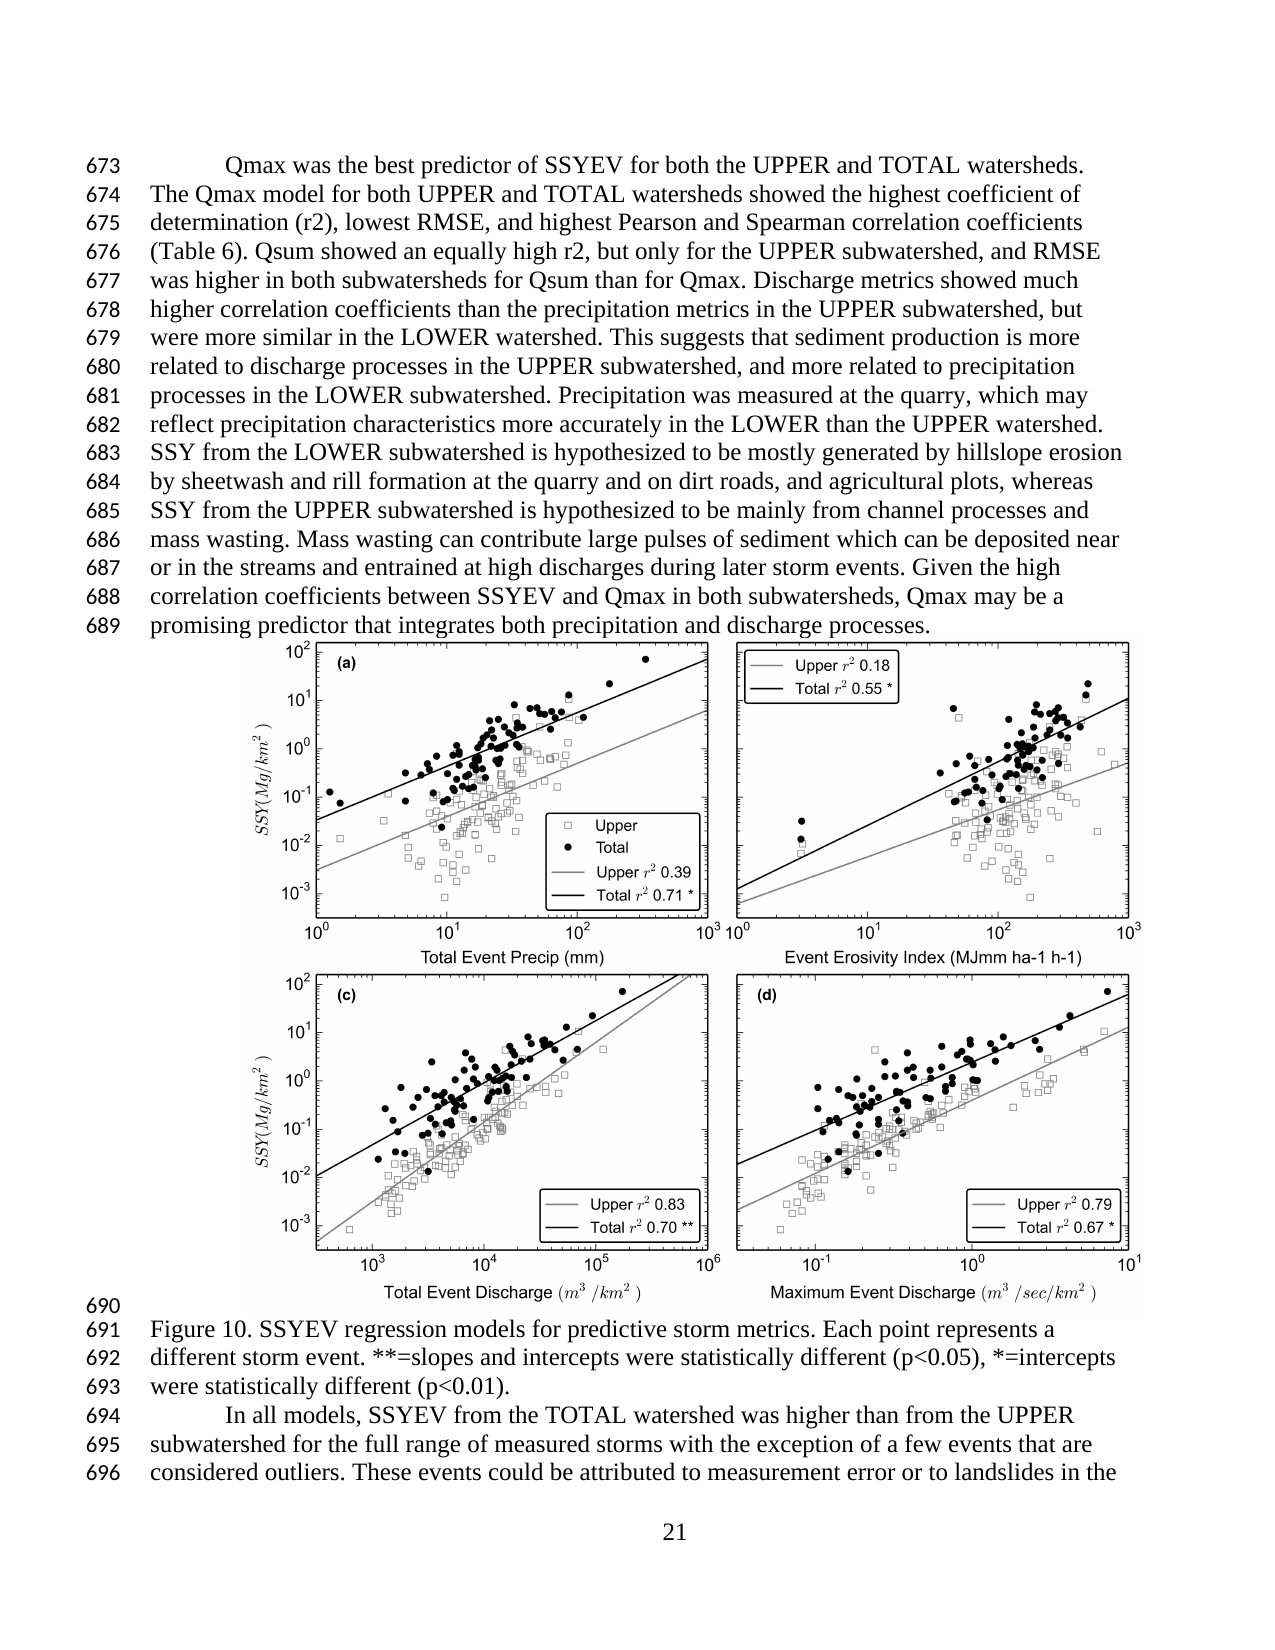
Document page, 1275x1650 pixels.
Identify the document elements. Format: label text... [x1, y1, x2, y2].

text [150, 1400, 1125, 1486]
picture [243, 638, 1144, 1314]
text Qmax was the best predictor of SSYEV for both the UPPER and TOTAL watersheds. The Qmax model for both UPPER and TOTAL watersheds showed the highest coefficient of determination (r2), lowest RMSE, and highest Pearson and Spearman correlation coefficients (Table 6). Qsum showed an equally high r2, but only for the UPPER subwatershed, and RMSE was higher in both subwatersheds for Qsum than for Qmax. Discharge metrics showed much higher correlation coefficients than the precipitation metrics in the UPPER subwatershed, but were more similar in the LOWER watershed. This suggests that sediment production is more related to discharge processes in the UPPER subwatershed, and more related to precipitation processes in the LOWER subwatershed. Precipitation was measured at the quarry, which may reflect precipitation characteristics more accurately in the LOWER than the UPPER watershed. SSY from the LOWER subwatershed is hypothesized to be mostly generated by hillslope erosion by sheetwash and rill formation at the quarry and on dirt roads, and agricultural plots, whereas SSY from the UPPER subwatershed is hypothesized to be mainly from channel processes and mass wasting. Mass wasting can contribute large pulses of sediment which can be deposited near or in the streams and entrained at high discharges during later storm events. Given the high correlation coefficients between SSYEV and Qmax in both subwatersheds, Qmax may be a promising predictor that integrates both precipitation and discharge processes. [150, 150, 1125, 639]
text Figure 10. SSYEV regression models for predictive storm metrics. Each point represents a different storm event. **=slopes and intercepts were statistically different (p<0.05), *=intercepts were statistically different (p<0.01). [150, 1314, 1125, 1400]
